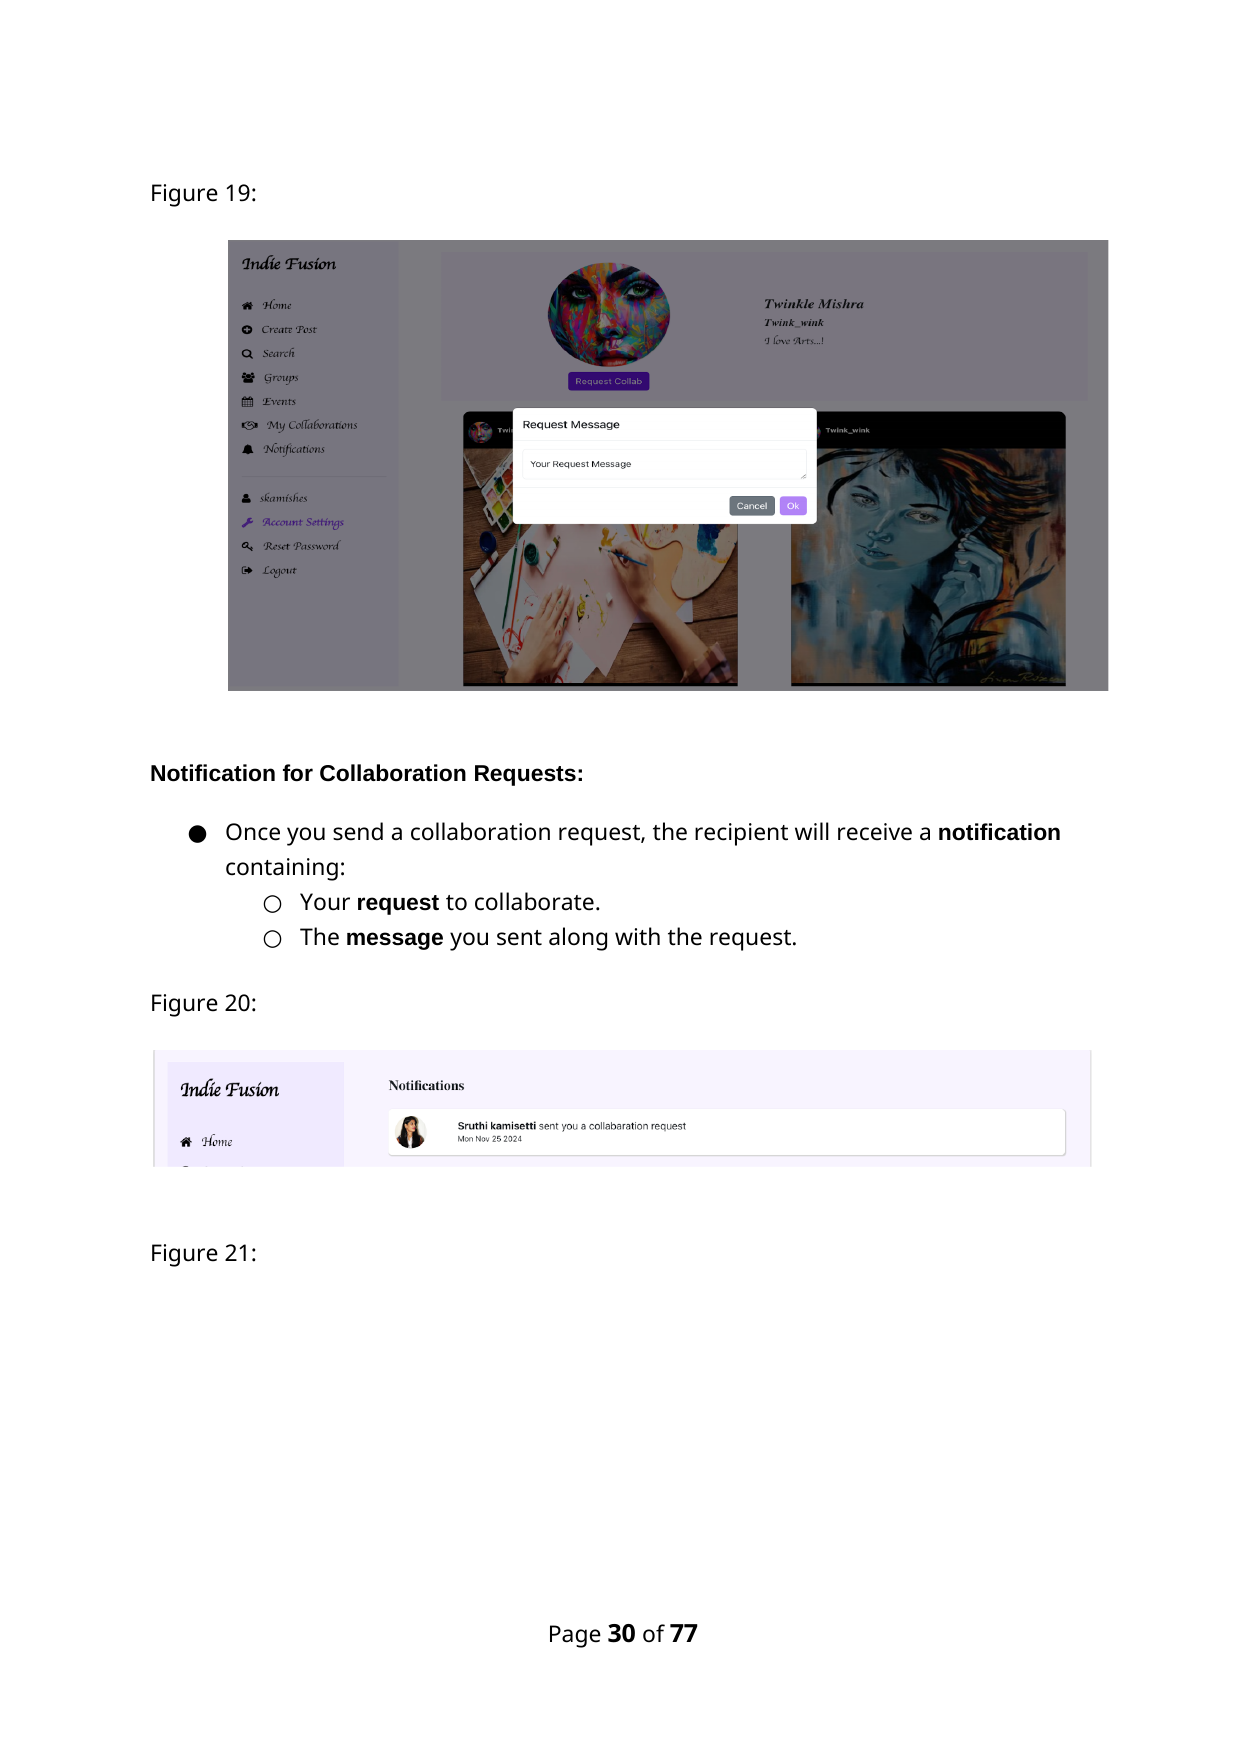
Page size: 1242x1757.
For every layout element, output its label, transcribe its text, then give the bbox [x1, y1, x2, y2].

text Figure 19: [150, 177, 1242, 208]
list Once you send a collaboration request, the recipient will receive a notification [187, 815, 1242, 847]
text containing: [225, 851, 1242, 882]
text Figure 21: [150, 1236, 1242, 1268]
picture [228, 240, 1109, 691]
picture [153, 1050, 1092, 1167]
list The message you sent along with the request. [262, 921, 1242, 952]
subtitle Notification for Collaboration Requests: [150, 760, 1242, 786]
text Figure 20: [150, 987, 1242, 1018]
list Your request to collaborate. [262, 886, 1242, 917]
